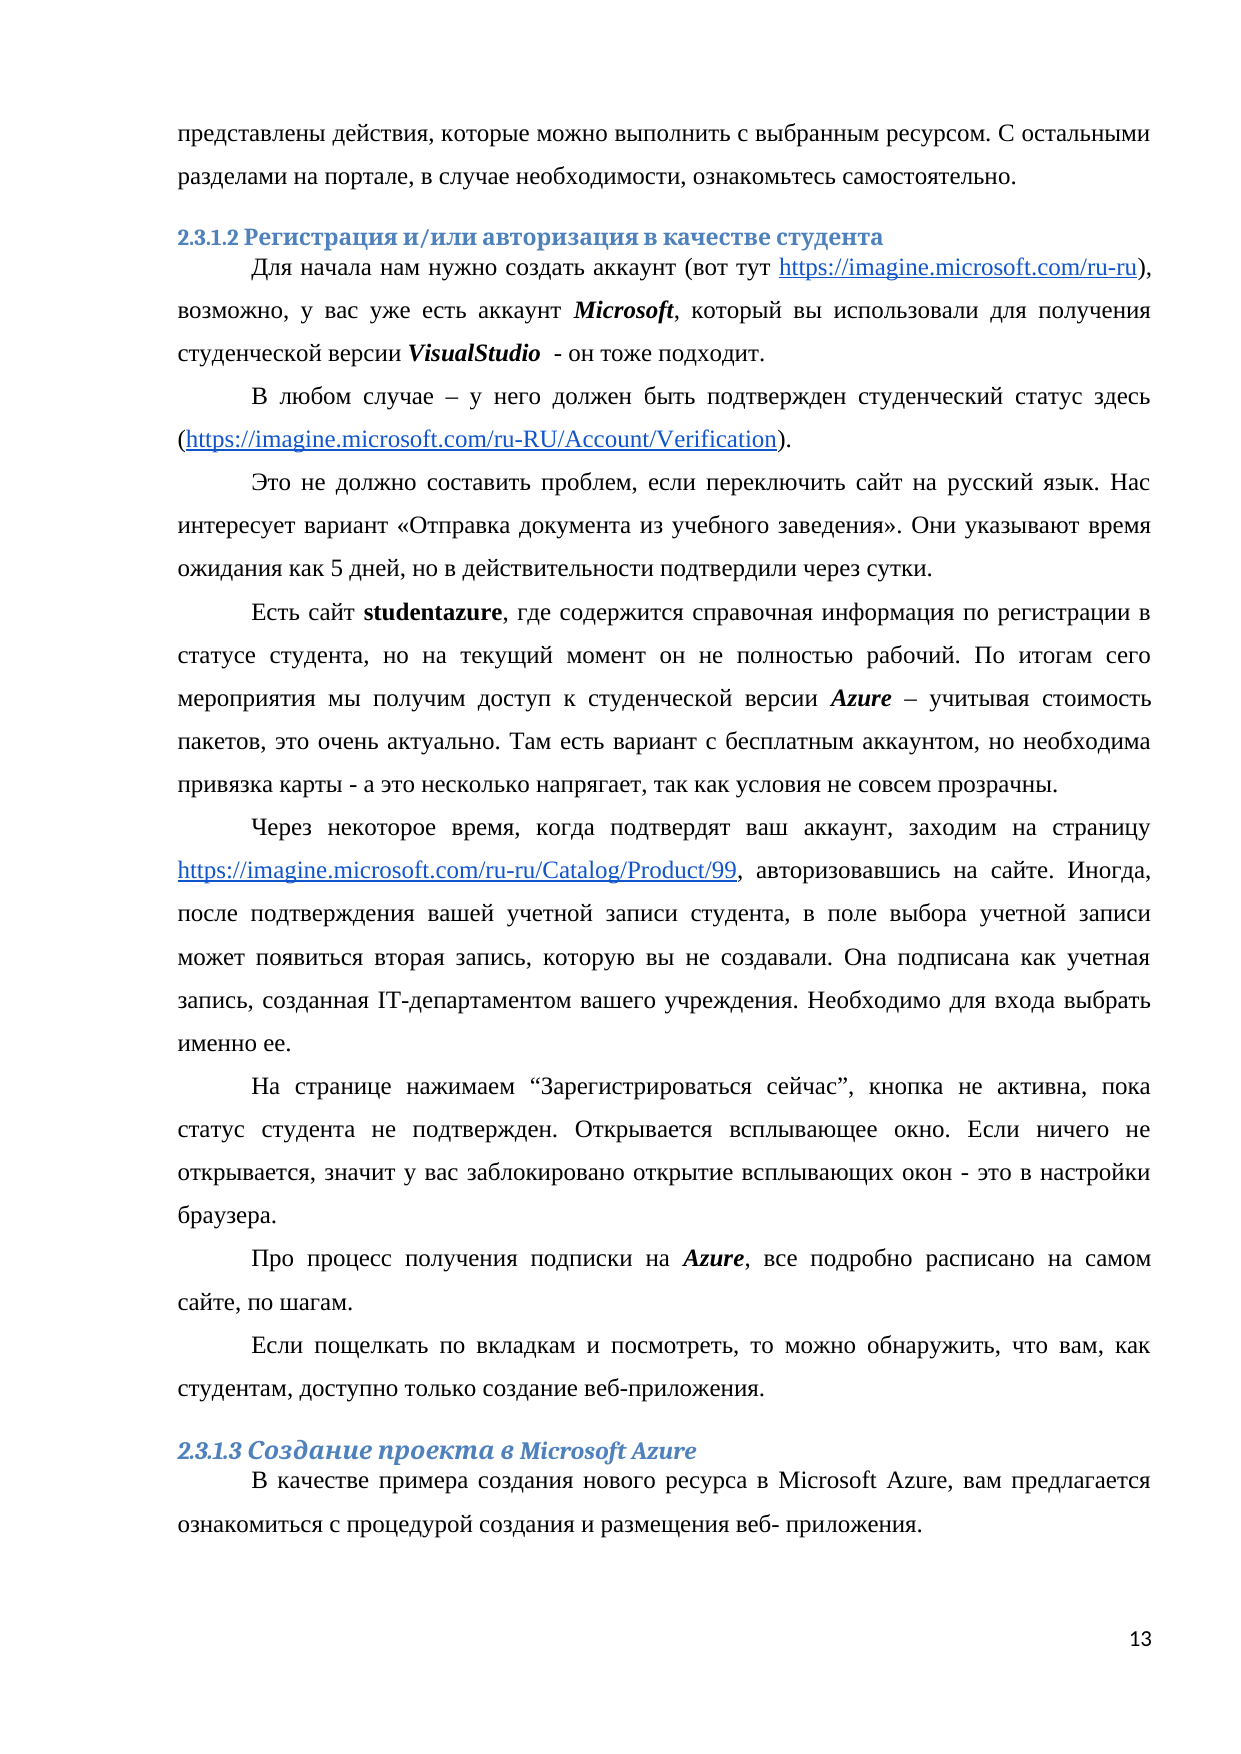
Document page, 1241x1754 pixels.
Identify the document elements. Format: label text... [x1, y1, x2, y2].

text Если пощелкать по вкладкам и посмотреть, то можно обнаружить, что вам, как студентам, доступно только создание веб-приложения. [177, 1330, 1152, 1402]
text Через некоторое время, когда подтвердят ваш аккаунт, заходим на страницу https://imagine.microsoft.com/ru-ru/Catalog/Product/99, авторизовавшись на сайте. Иногда, после подтверждения вашей учетной записи студента, в поле выбора учетной записи может появиться вторая запись, которую вы не создавали. Она подписана как учетная запись, созданная IT-департаментом вашего учреждения. Необходимо для входа выбрать именно ее. [177, 812, 1152, 1057]
subtitle 2.3.1.3 Создание проекта в Microsoft Azure [177, 1437, 1152, 1466]
text Это не должно составить проблем, если переключить сайт на русский язык. Нас интересует вариант «Отправка документа из учебного заведения». Они указывают время ожидания как 5 дней, но в действительности подтвердили через сутки. [177, 467, 1152, 582]
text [177, 118, 1152, 190]
text В любом случае – у него должен быть подтвержден студенческий статус здесь (https://imagine.microsoft.com/ru-RU/Account/Verification). [177, 381, 1152, 453]
text Про процесс получения подписки на Azure, все подробно расписано на самом сайте, по шагам. [177, 1243, 1152, 1315]
text Есть сайт studentazure, где содержится справочная информация по регистрации в статусе студента, но на текущий момент он не полностью рабочий. По итогам сего мероприятия мы получим доступ к студенческой версии Azure – учитывая стоимость пакетов, это очень актуально. Там есть вариант с бесплатным аккаунтом, но необходима привязка карты - а это несколько напрягает, так как условия не совсем прозрачны. [177, 597, 1152, 798]
subtitle 2.3.1.2 Регистрация и/или авторизация в качестве студента [177, 225, 1152, 252]
text На странице нажимаем “Зарегистрироваться сейчас”, кнопка не активна, пока статус студента не подтвержден. Открывается всплывающее окно. Если ничего не открывается, значит у вас заблокировано открытие всплывающих окон - это в настройки браузера. [177, 1071, 1152, 1229]
text Для начала нам нужно создать аккаунт (вот тут https://imagine.microsoft.com/ru-ru), возможно, у вас уже есть аккаунт Microsoft, который вы использовали для получения студенческой версии VisualStudio - он тоже подходит. [177, 252, 1152, 367]
text В качестве примера создания нового ресурса в Microsoft Azure, вам предлагается ознакомиться с процедурой создания и размещения веб- приложения. [177, 1466, 1152, 1537]
